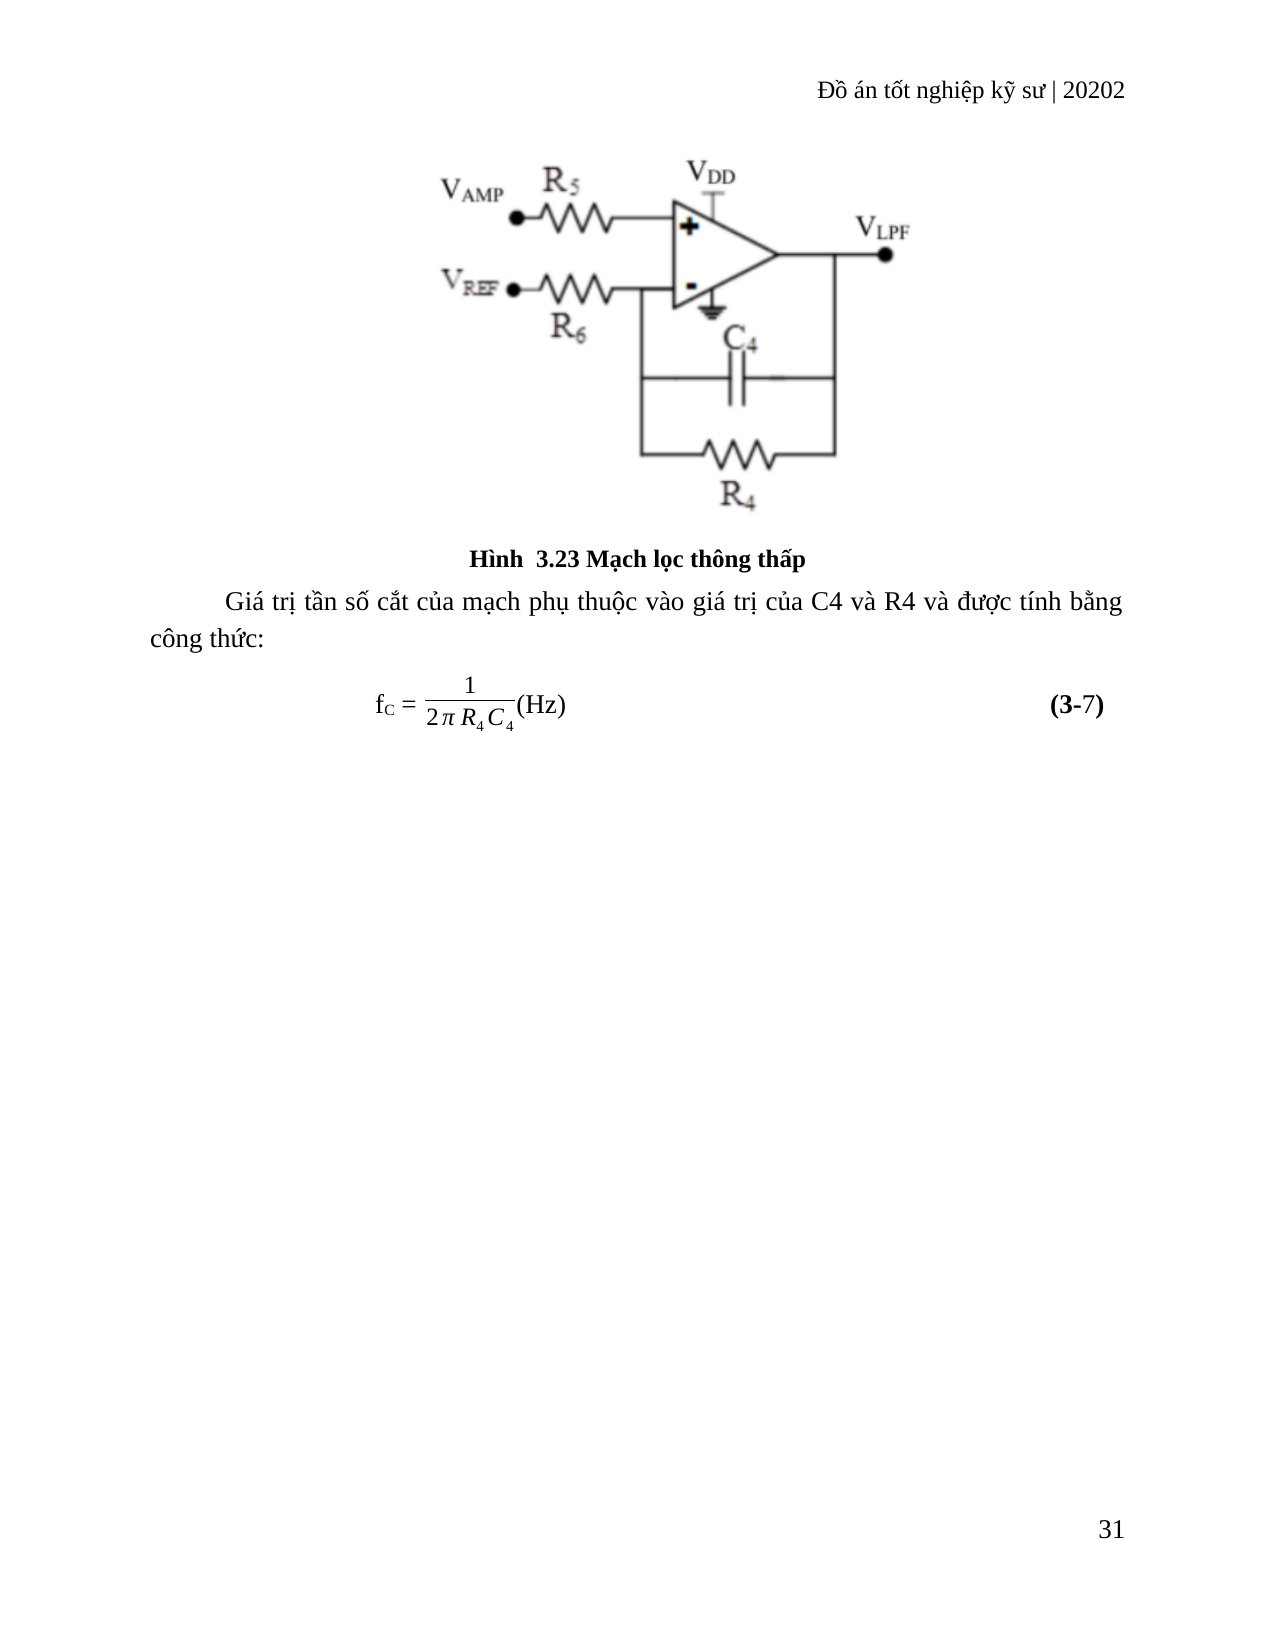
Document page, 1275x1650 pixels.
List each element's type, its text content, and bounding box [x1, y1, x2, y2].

text Giá trị tần số cắt của mạch phụ thuộc vào giá trị của C4 và R4 và được tính bằng công thức: [150, 585, 1125, 653]
text fC = (Hz) (3-4) [300, 672, 1125, 772]
